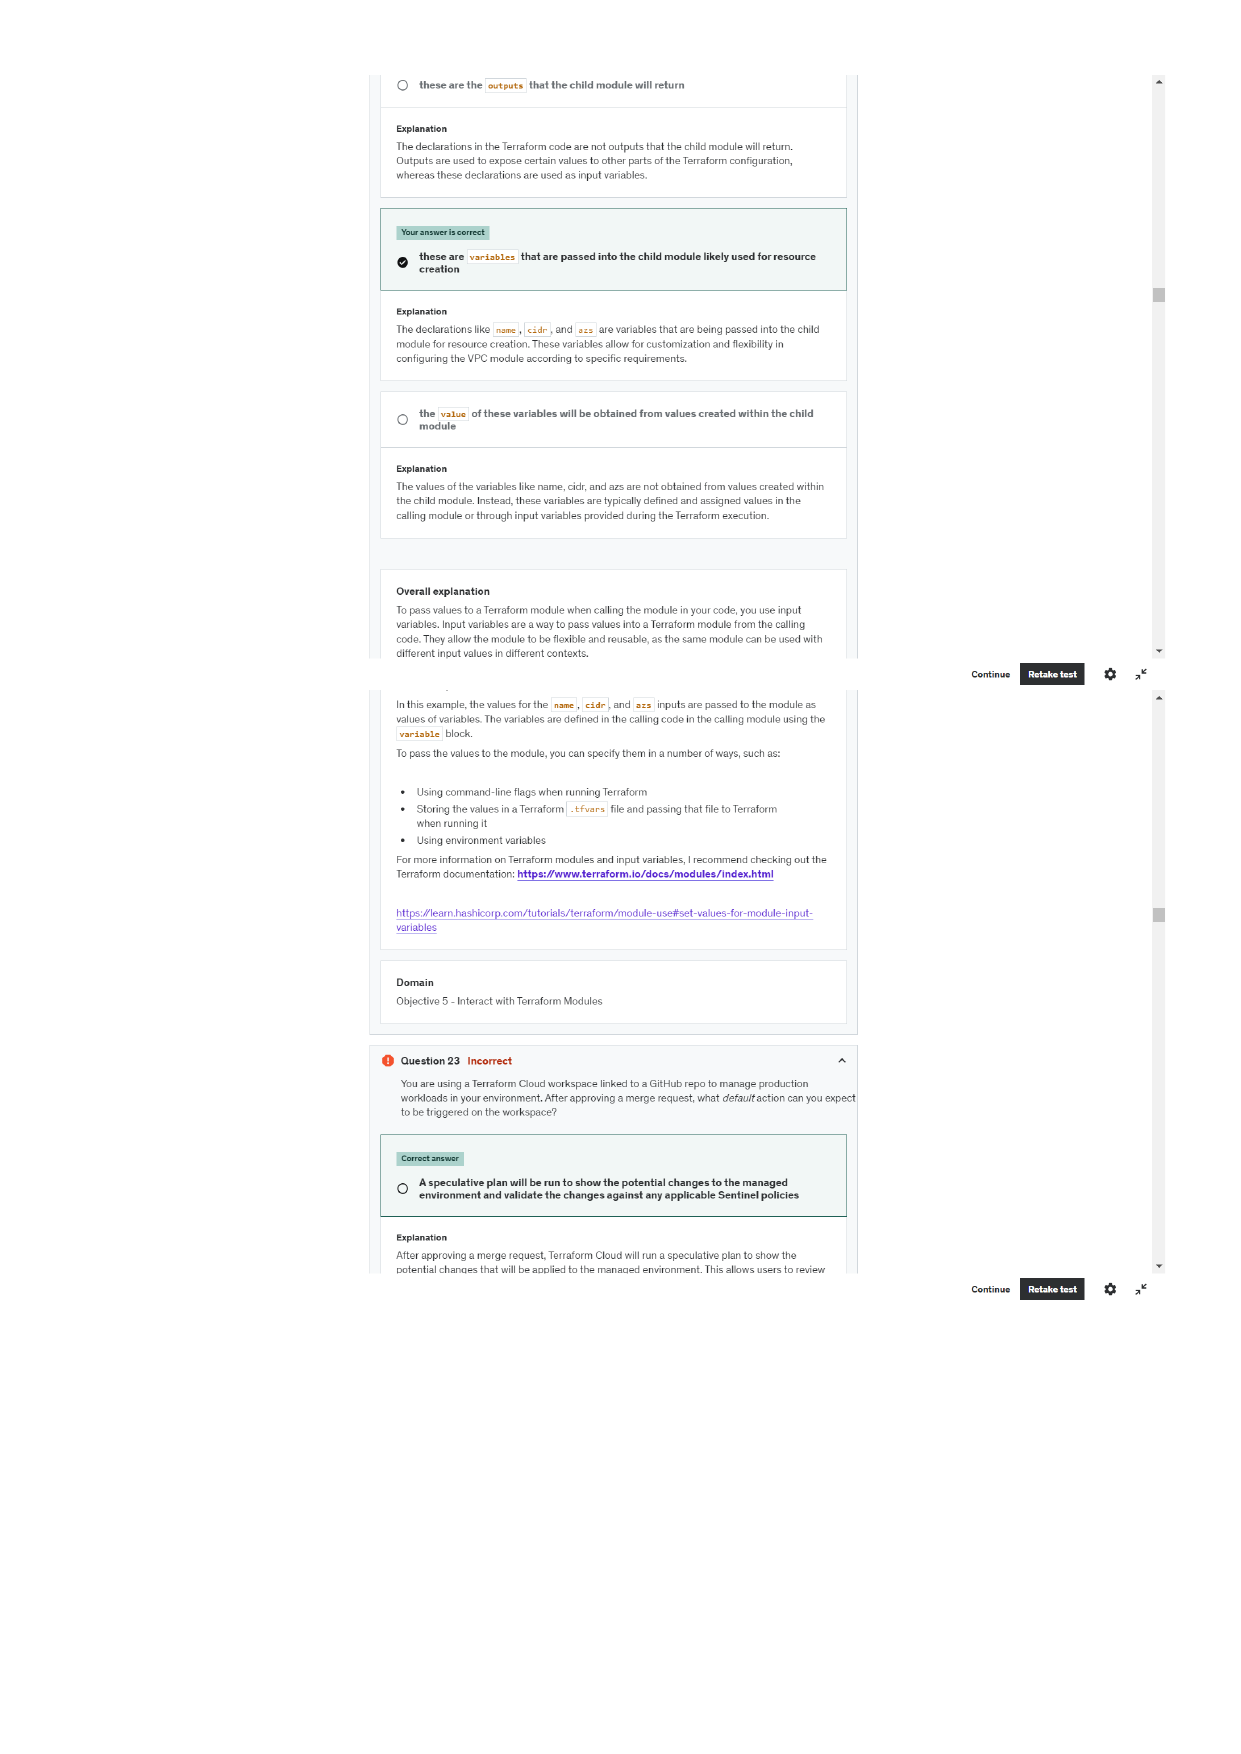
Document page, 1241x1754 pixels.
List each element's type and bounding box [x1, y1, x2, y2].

picture [75, 690, 1166, 1304]
picture [75, 75, 1166, 689]
